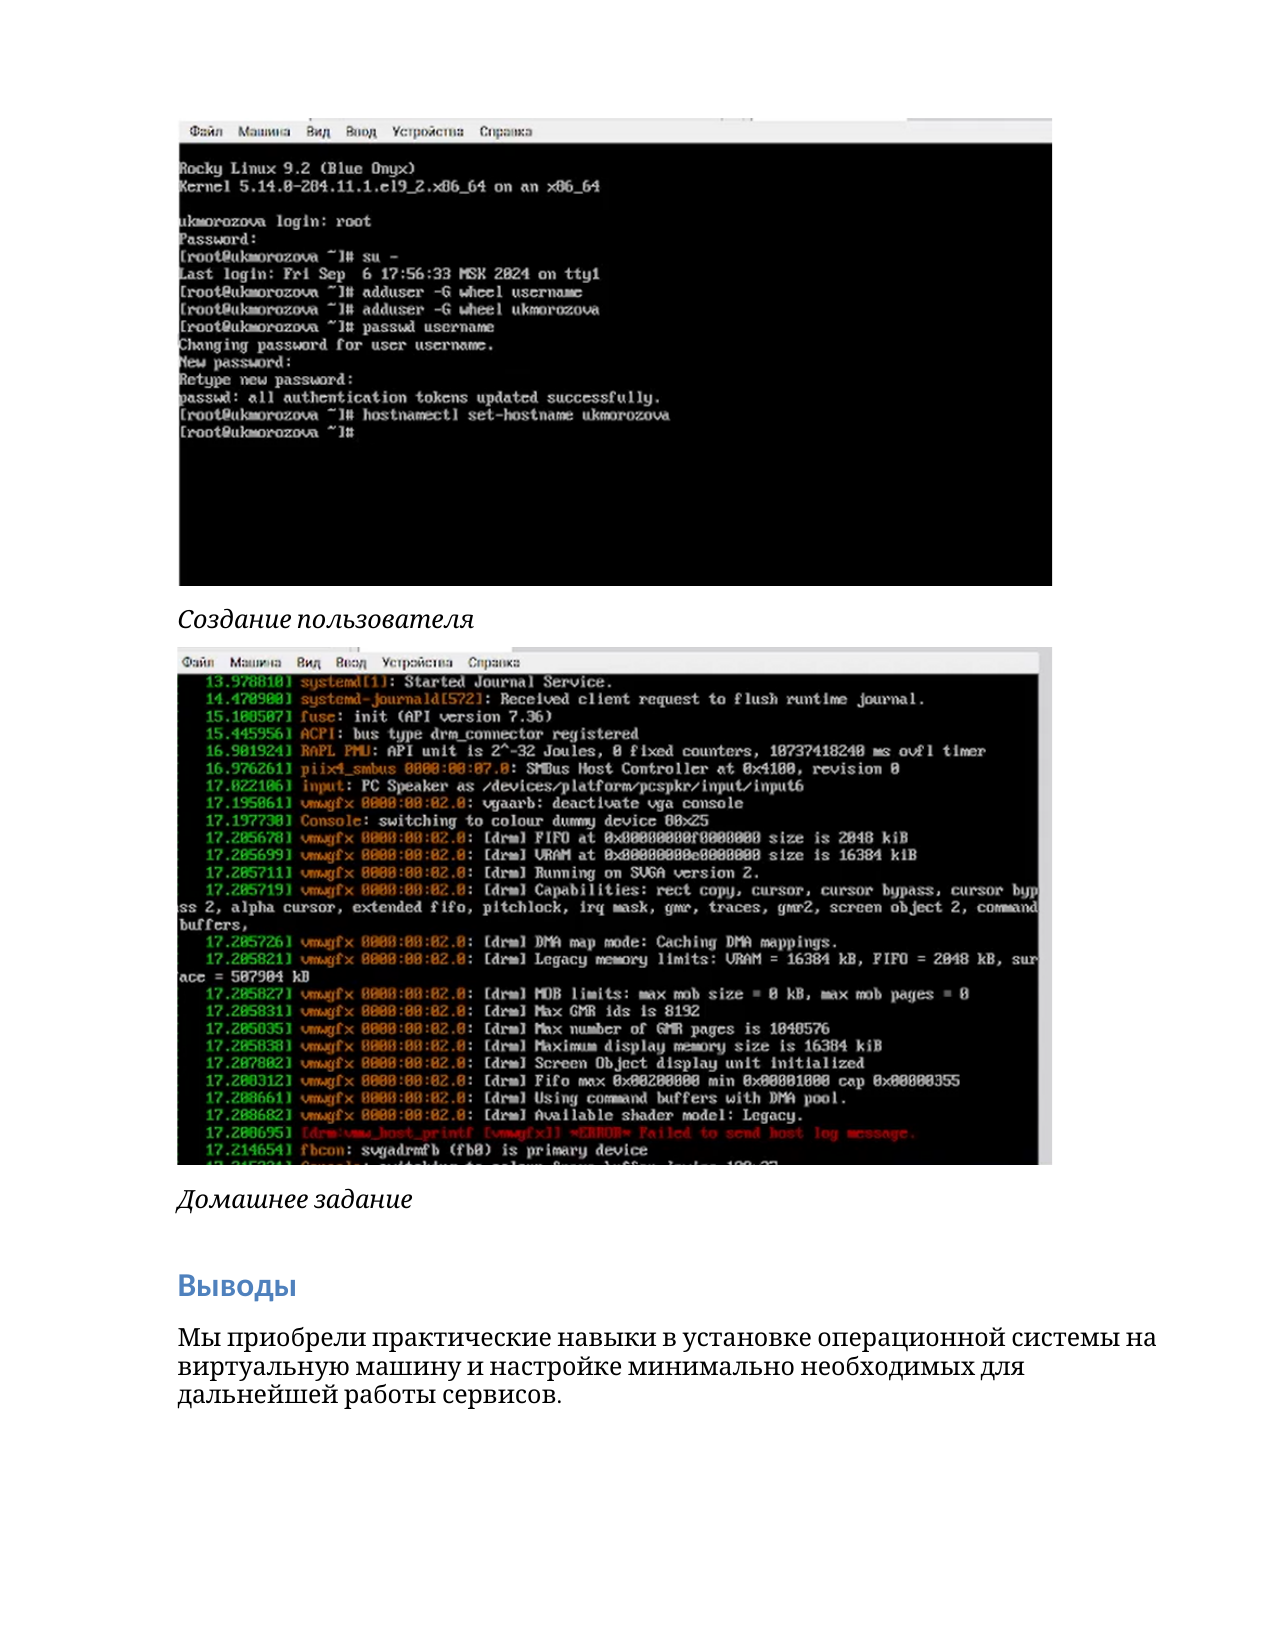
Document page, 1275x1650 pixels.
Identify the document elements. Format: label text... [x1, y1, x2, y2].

text Мы приобрели практические навыки в установке операционной системы на виртуальную машину и настройке минимально необходимых для дальнейшей работы сервисов. [177, 1324, 1186, 1410]
text Создание пользователя [177, 606, 1186, 635]
picture [177, 118, 1053, 586]
text Домашнее задание [177, 1186, 1186, 1214]
picture [177, 647, 1053, 1165]
subtitle Выводы [177, 1264, 1186, 1305]
